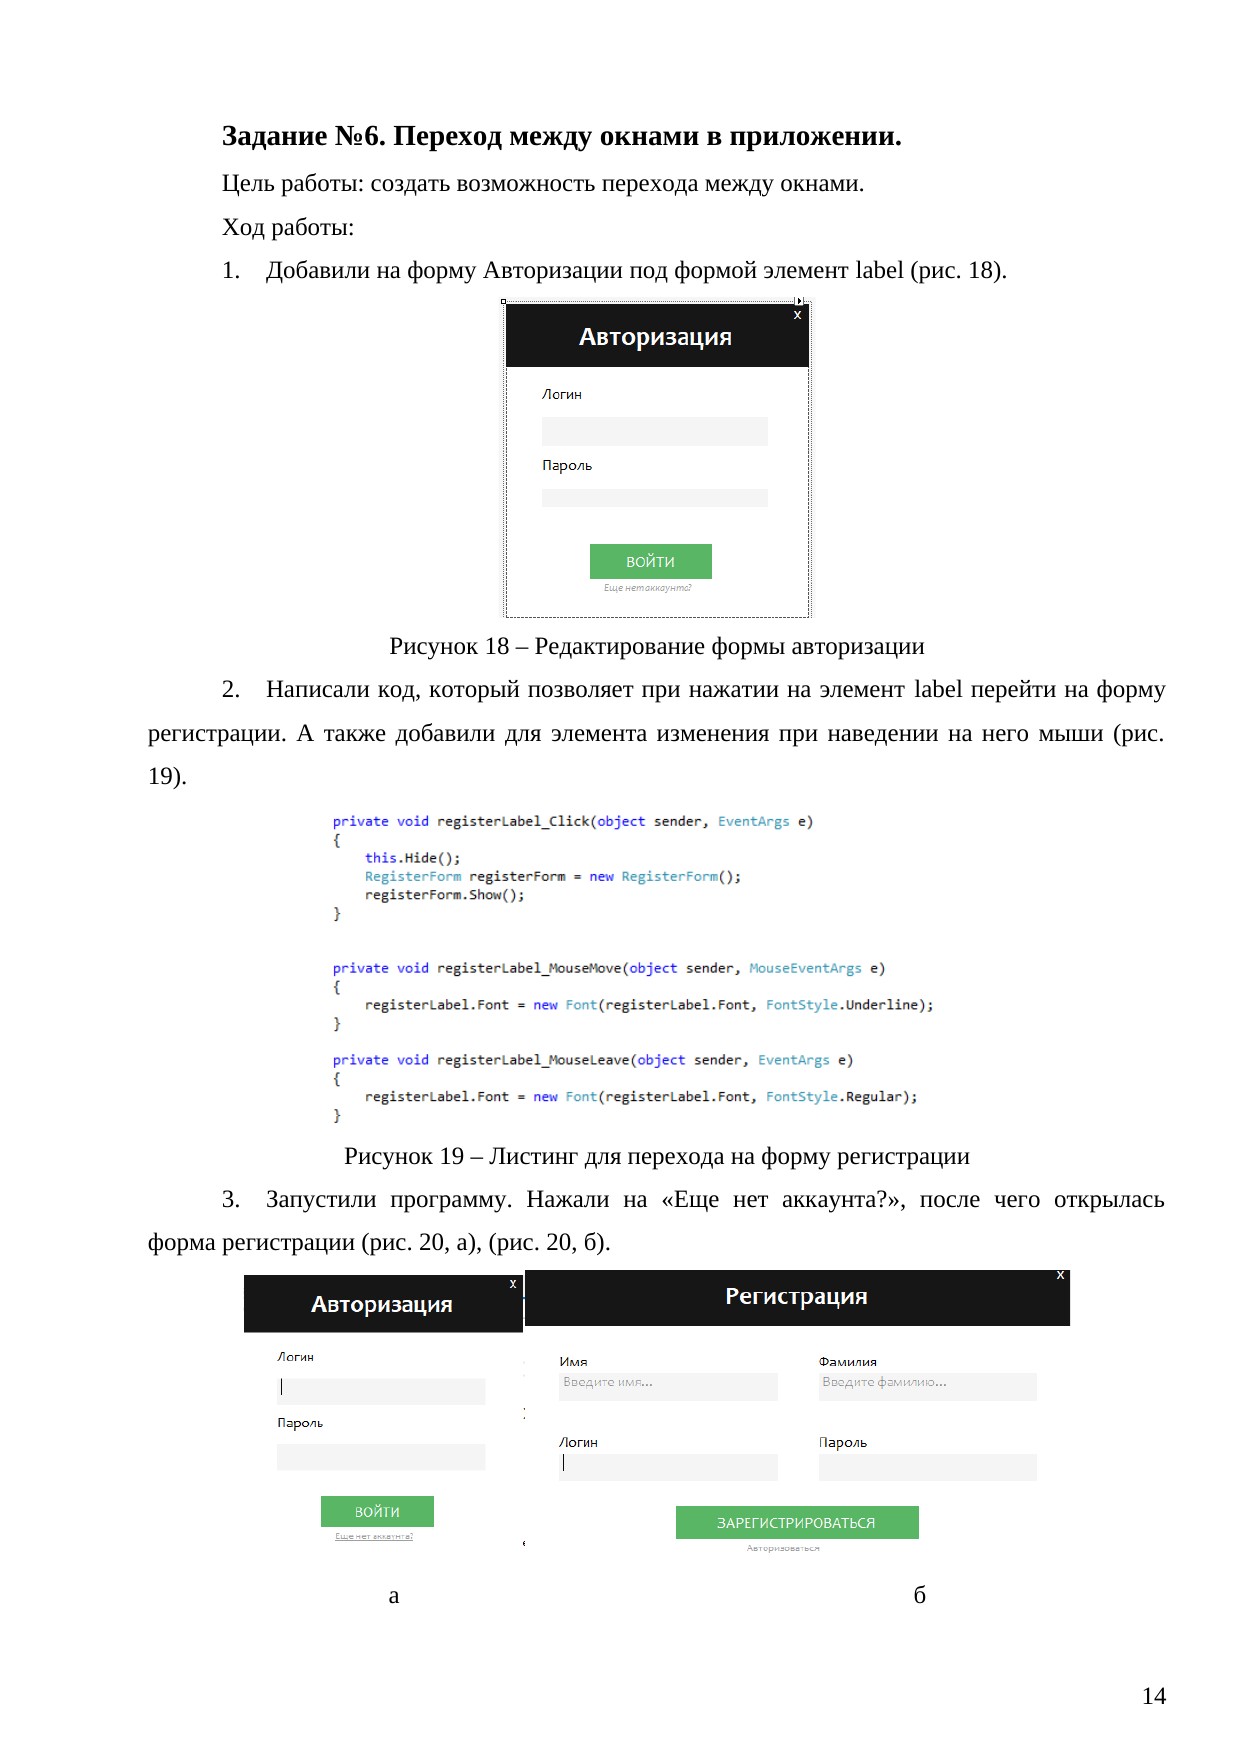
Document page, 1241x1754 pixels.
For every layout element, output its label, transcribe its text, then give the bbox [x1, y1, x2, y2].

picture [314, 803, 1000, 1127]
text Цель работы: создать возможность перехода между окнами. [148, 168, 1166, 197]
text а б [148, 1580, 1166, 1609]
list Написали код, который позволяет при нажатии на элемент label перейти на форму регистрации. А также добавили для элемента изменения при наведении на него мыши (рис. 19). [148, 674, 1166, 789]
list Запустили программу. Нажали на «Еще нет аккаунта?», после чего открылась форма регистрации (рис. 20, а), (рис. 20, б). [148, 1184, 1166, 1256]
text Ход работы: [148, 212, 1166, 240]
list Добавили на форму Авторизации под формой элемент label (рис. 18). [148, 255, 1166, 283]
text Задание №6. Переход между окнами в приложении. [148, 118, 1166, 152]
picture [243, 1270, 1071, 1566]
list Рисунок 19 – Листинг для перехода на форму регистрации [148, 1141, 1166, 1170]
picture [498, 297, 816, 618]
list Рисунок 18 – Редактирование формы авторизации [148, 631, 1166, 660]
